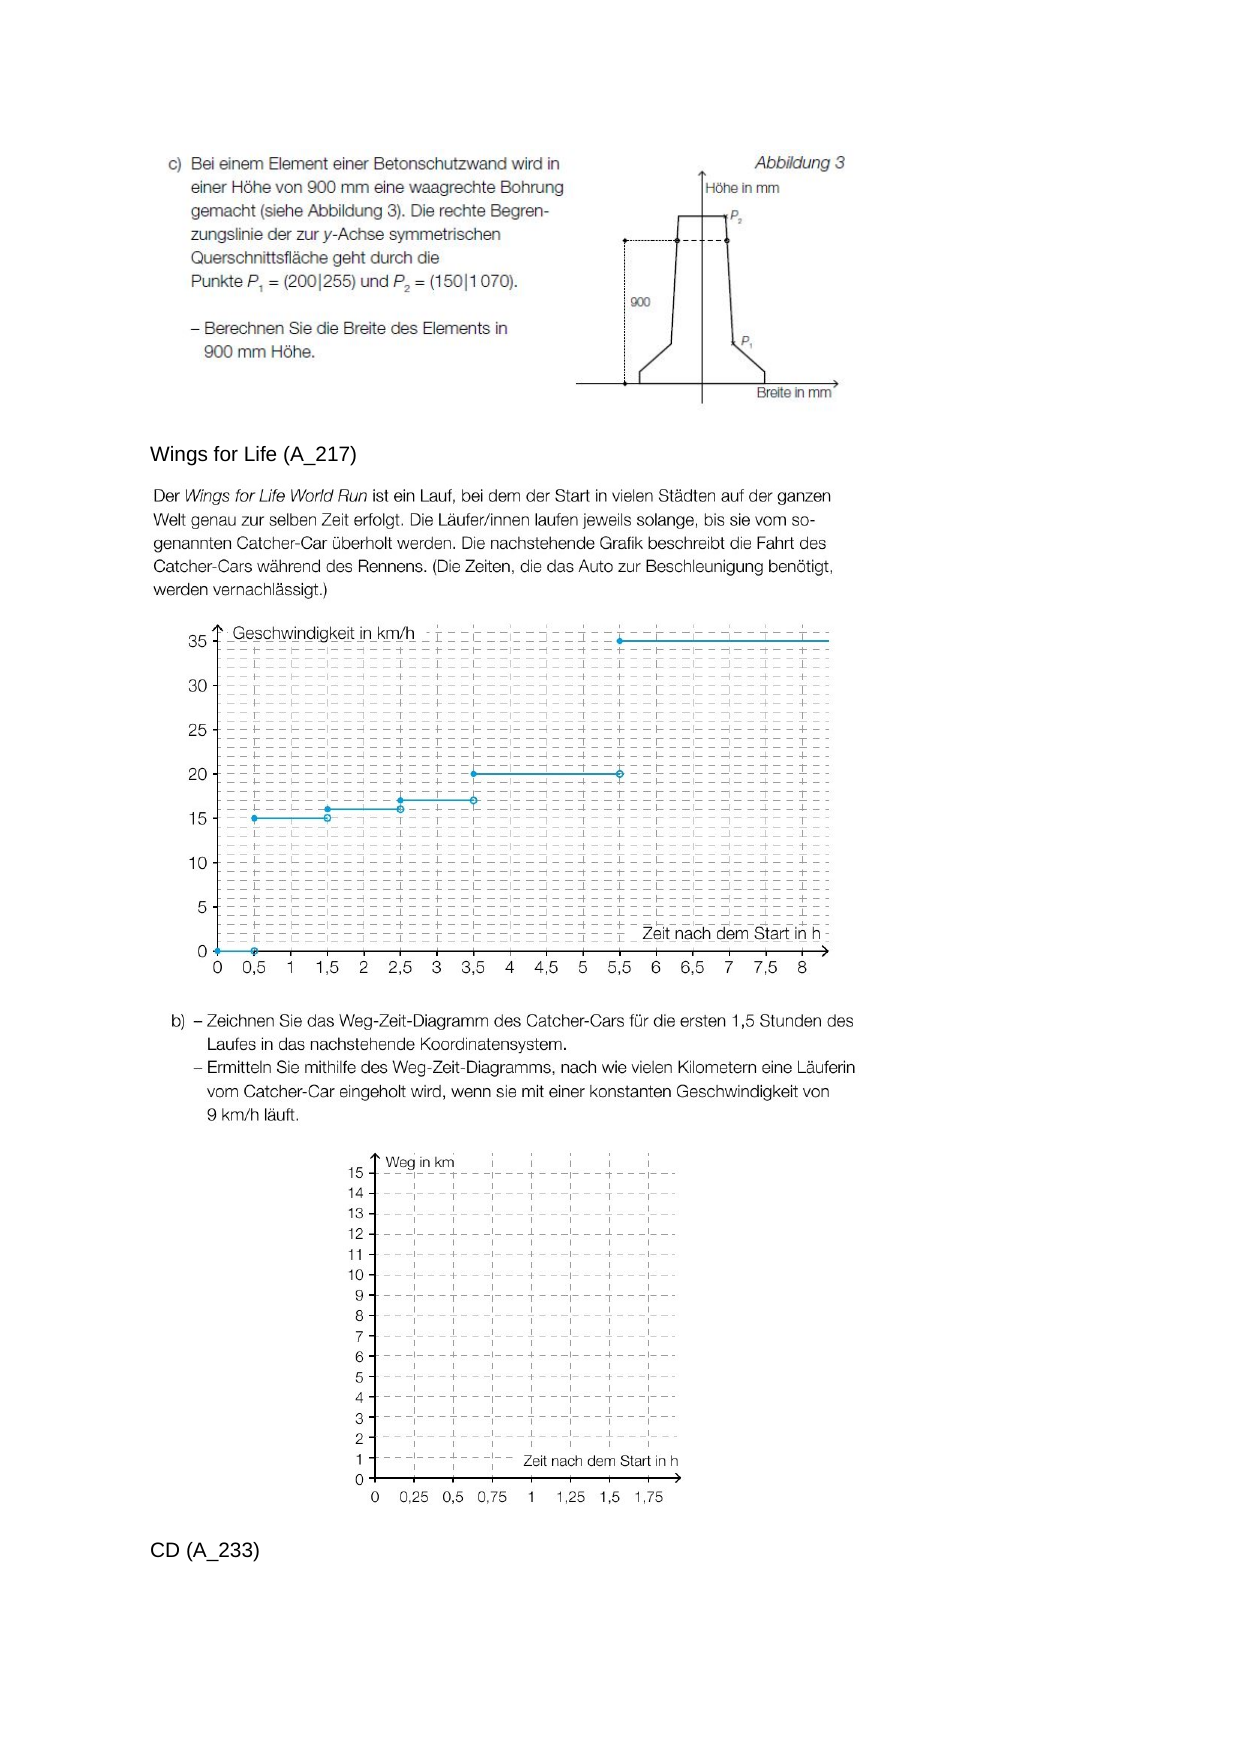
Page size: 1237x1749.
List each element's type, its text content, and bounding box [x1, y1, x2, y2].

text CD (A_233) [150, 1538, 1086, 1562]
text Wings for Life (A_217) [150, 441, 1086, 465]
picture [150, 149, 860, 423]
picture [150, 1005, 859, 1519]
picture [150, 483, 859, 987]
